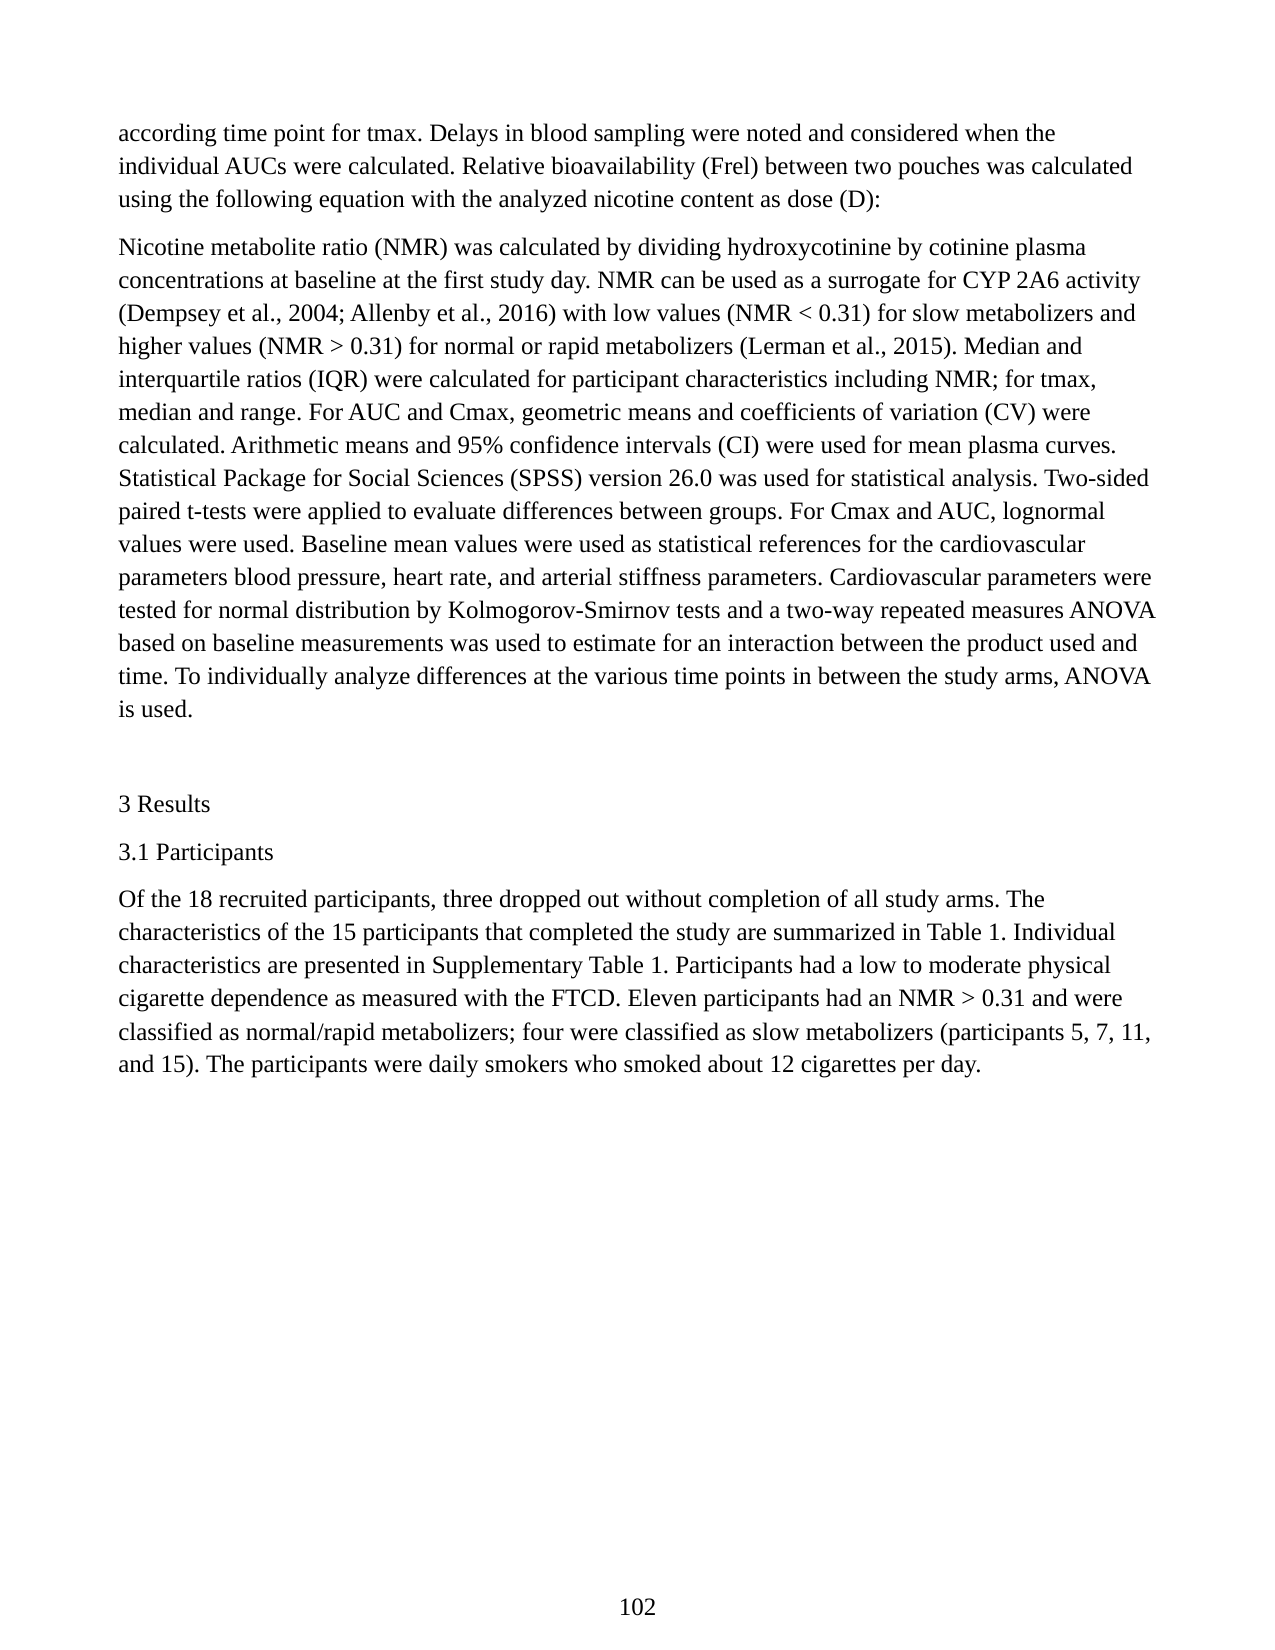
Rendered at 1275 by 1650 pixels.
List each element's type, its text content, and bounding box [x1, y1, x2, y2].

text 3 Results [118, 789, 1157, 818]
text Nicotine metabolite ratio (NMR) was calculated by dividing hydroxycotinine by cotinine plasma concentrations at baseline at the first study day. NMR can be used as a surrogate for CYP 2A6 activity (Dempsey et al., 2004; Allenby et al., 2016) with low values (NMR < 0.31) for slow metabolizers and higher values (NMR > 0.31) for normal or rapid metabolizers (Lerman et al., 2015). Median and interquartile ratios (IQR) were calculated for participant characteristics including NMR; for tmax, median and range. For AUC and Cmax, geometric means and coefficients of variation (CV) were calculated. Arithmetic means and 95% confidence intervals (CI) were used for mean plasma curves. Statistical Package for Social Sciences (SPSS) version 26.0 was used for statistical analysis. Two-sided paired t-tests were applied to evaluate differences between groups. For Cmax and AUC, lognormal values were used. Baseline mean values were used as statistical references for the cardiovascular parameters blood pressure, heart rate, and arterial stiffness parameters. Cardiovascular parameters were tested for normal distribution by Kolmogorov-Smirnov tests and a two-way repeated measures ANOVA based on baseline measurements was used to estimate for an interaction between the product used and time. To individually analyze differences at the various time points in between the study arms, ANOVA is used. [118, 232, 1157, 723]
text Of the 18 recruited participants, three dropped out without completion of all study arms. The characteristics of the 15 participants that completed the study are summarized in Table 1. Individual characteristics are presented in Supplementary Table 1. Participants had a low to moderate physical cigarette dependence as measured with the FTCD. Eleven participants had an NMR > 0.31 and were classified as normal/rapid metabolizers; four were classified as slow metabolizers (participants 5, 7, 11, and 15). The participants were daily smokers who smoked about 12 cigarettes per day. [118, 884, 1157, 1078]
text 3.1 Participants [118, 837, 1157, 866]
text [118, 118, 1157, 213]
